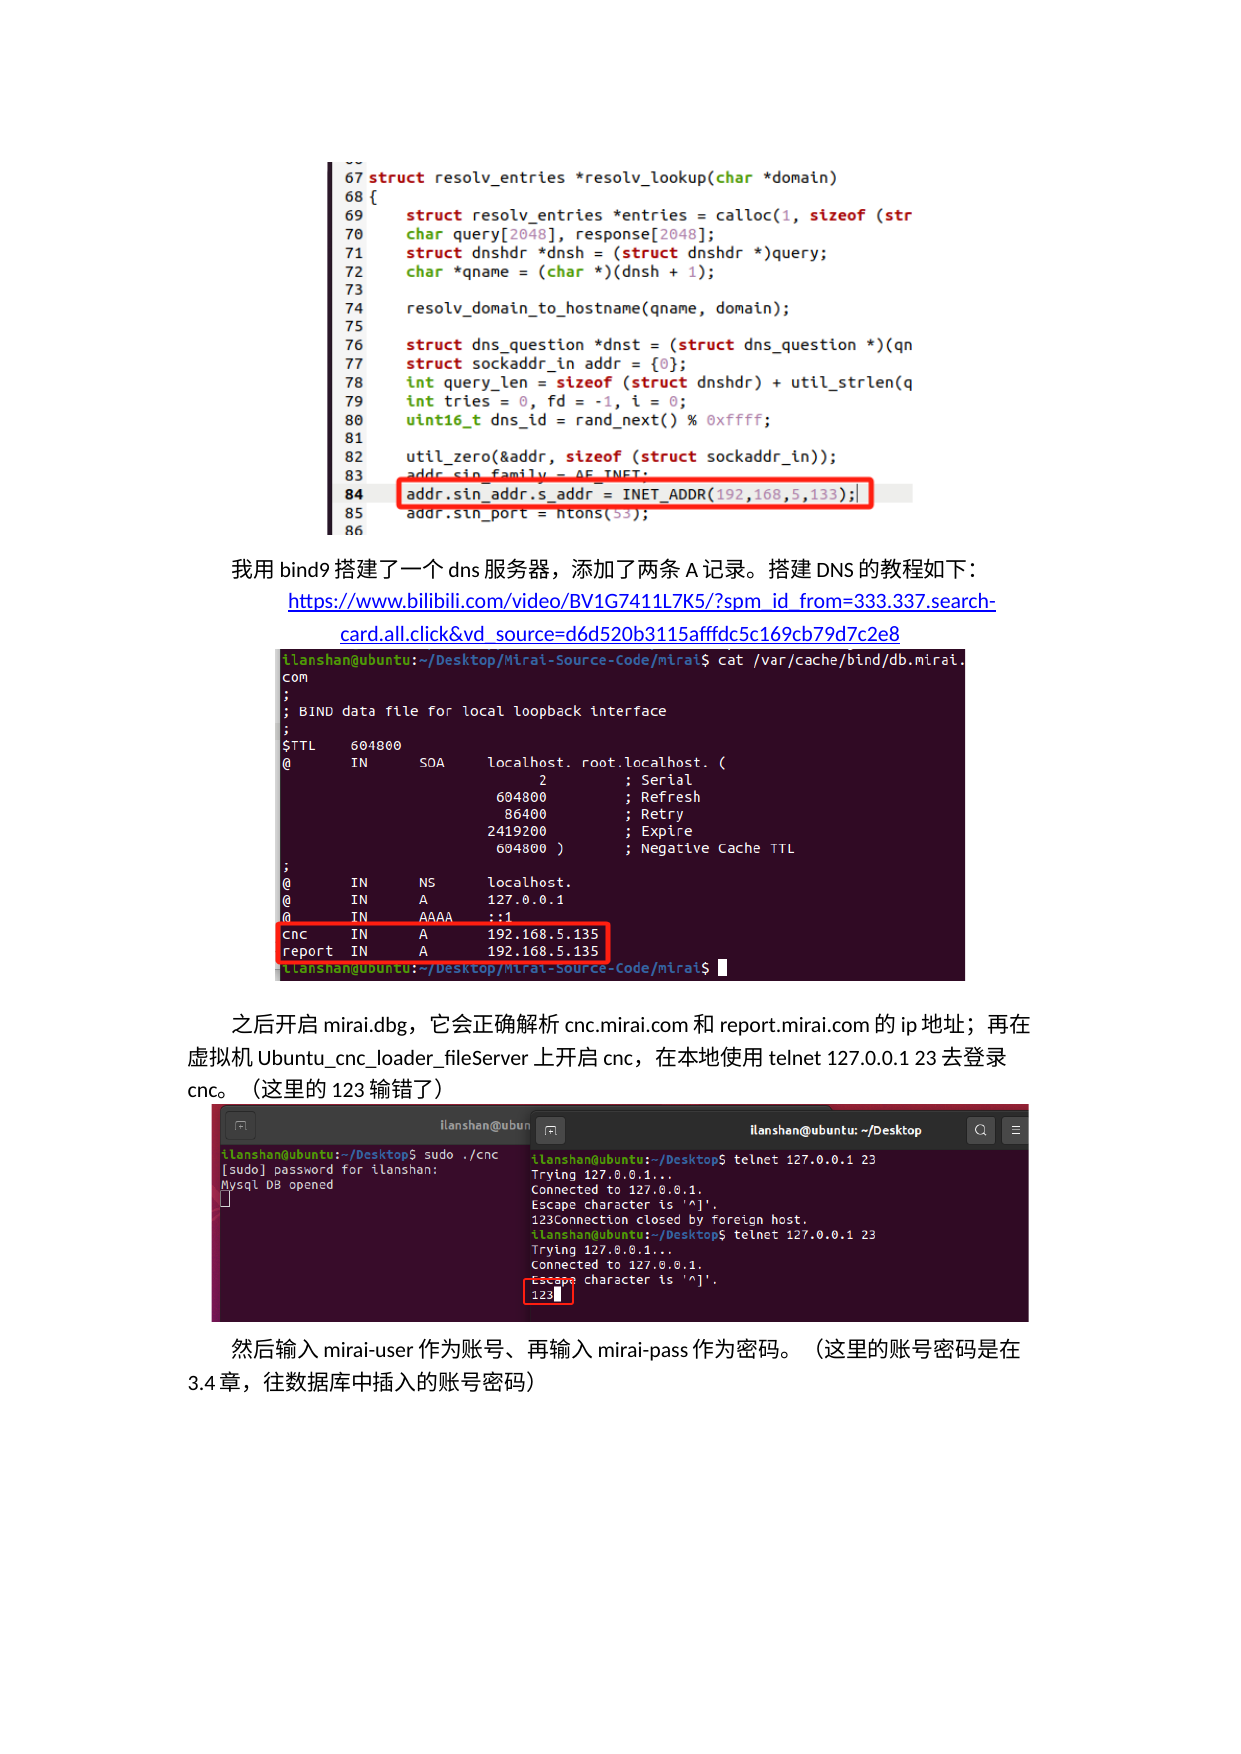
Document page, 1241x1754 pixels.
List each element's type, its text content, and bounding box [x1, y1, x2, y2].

picture [275, 649, 966, 981]
text 然后输入mirai-user作为账号、再输入mirai-pass作为密码。（这里的账号密码是在3.4章，往数据库中插入的账号密码） [187, 1332, 1053, 1397]
picture [211, 1104, 1029, 1322]
text https://www.bilibili.com/video/BV1G7411L7K5/?spm_id_from=333.337.search-card.all.click&vd_source=d6d520b3115afffdc5c169cb79d7c2e8 [187, 584, 1053, 649]
picture [327, 162, 913, 535]
text 之后开启mirai.dbg，它会正确解析cnc.mirai.com和report.mirai.com的ip地址；再在虚拟机Ubuntu_cnc_loader_fileServer上开启cnc，在本地使用telnet 127.0.0.1 23去登录cnc。（这里的123输错了） [187, 1007, 1053, 1104]
text 我用bind9搭建了一个dns服务器，添加了两条A记录。搭建DNS的教程如下： [187, 552, 1053, 584]
